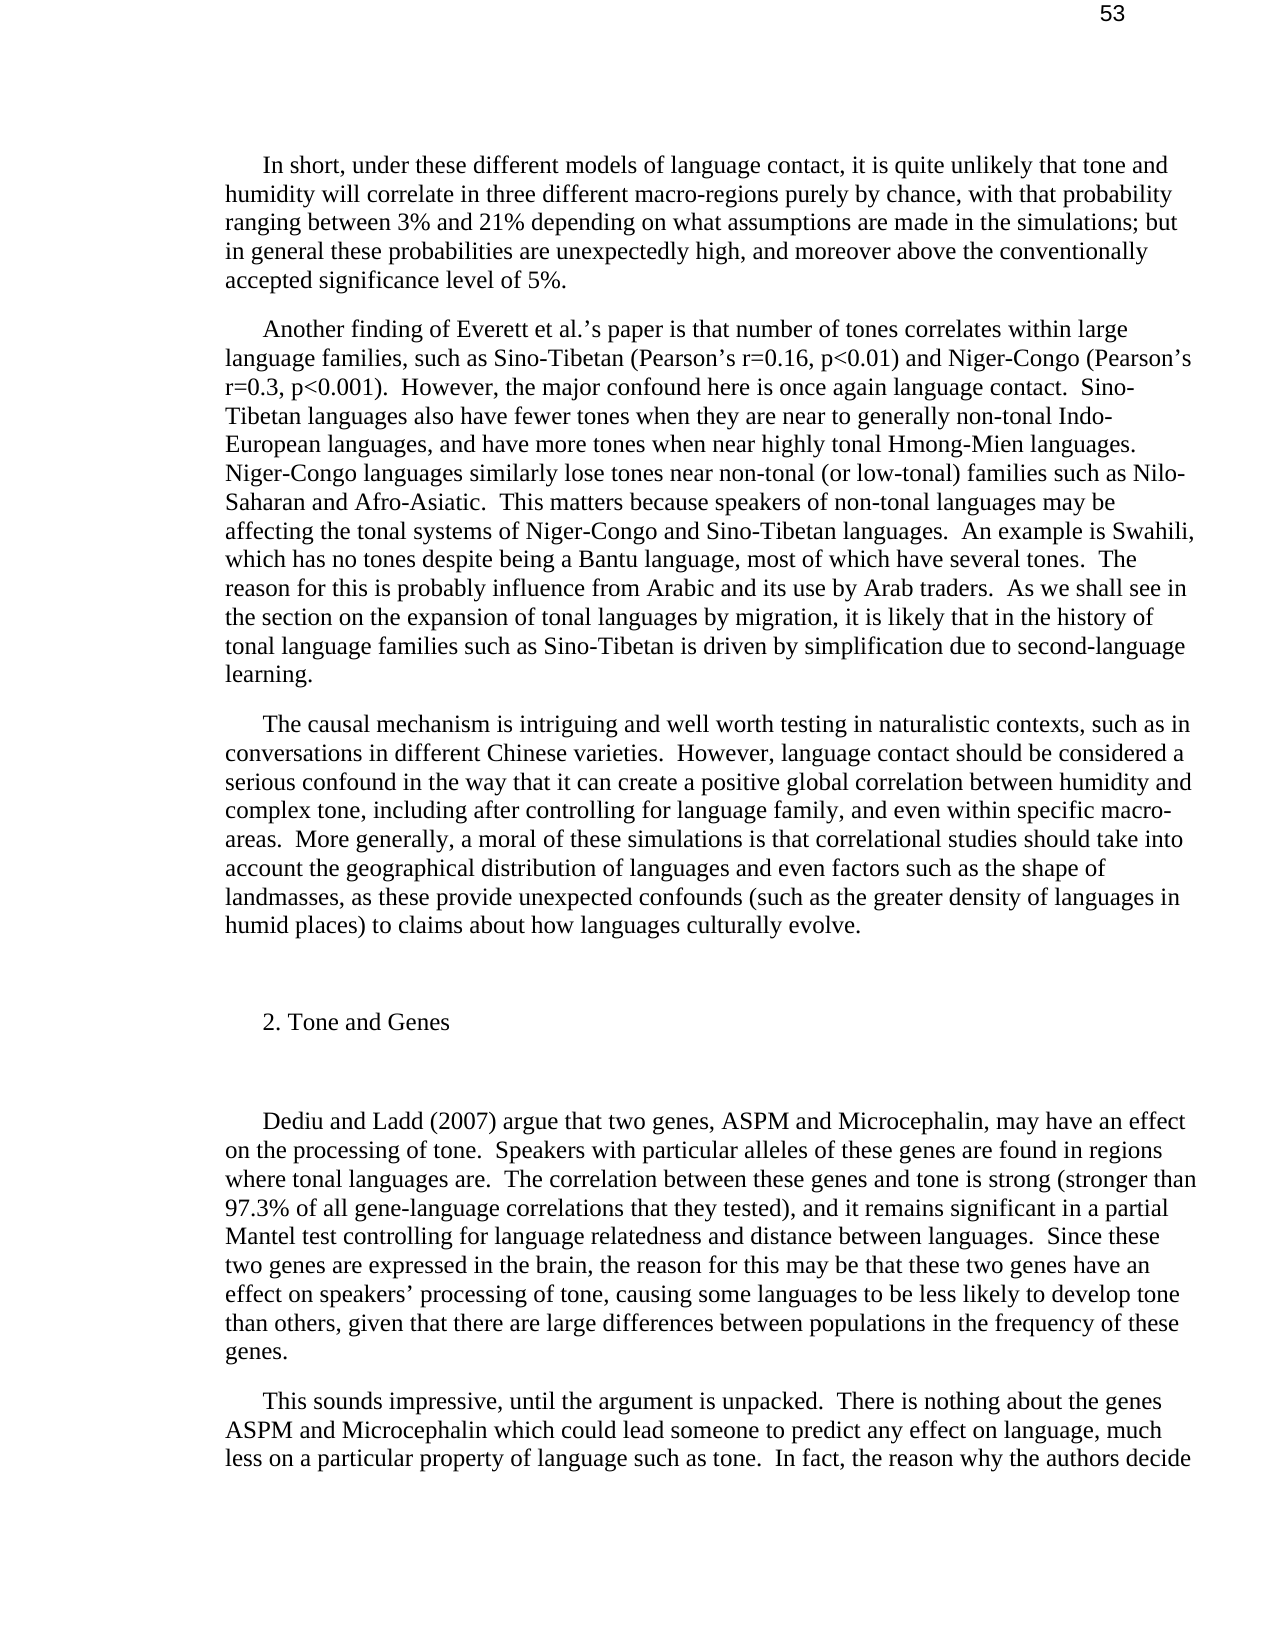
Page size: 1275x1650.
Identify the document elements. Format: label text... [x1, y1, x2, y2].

text In short, under these different models of language contact, it is quite unlikely that tone and humidity will correlate in three different macro-regions purely by chance, with that probability ranging between 3% and 21% depending on what assumptions are made in the simulations; but in general these probabilities are unexpectedly high, and moreover above the conventionally accepted significance level of 5%. [225, 150, 1200, 294]
text Dediu and Ladd (2007) argue that two genes, ASPM and Microcephalin, may have an effect on the processing of tone. Speakers with particular alleles of these genes are found in regions where tonal languages are. The correlation between these genes and tone is strong (stronger than 97.3% of all gene-language correlations that they tested), and it remains significant in a partial Mantel test controlling for language relatedness and distance between languages. Since these two genes are expressed in the brain, the reason for this may be that these two genes have an effect on speakers’ processing of tone, causing some languages to be less likely to develop tone than others, given that there are large differences between populations in the frequency of these genes. [225, 1106, 1200, 1365]
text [225, 1386, 1200, 1472]
text 2. Tone and Genes [225, 1007, 1200, 1036]
text Another finding of Everett et al.’s paper is that number of tones correlates within large language families, such as Sino-Tibetan (Pearson’s r=0.16, p<0.01) and Niger-Congo (Pearson’s r=0.3, p<0.001). However, the major confound here is once again language contact. Sino-Tibetan languages also have fewer tones when they are near to generally non-tonal Indo-European languages, and have more tones when near highly tonal Hmong-Mien languages. Niger-Congo languages similarly lose tones near non-tonal (or low-tonal) families such as Nilo-Saharan and Afro-Asiatic. This matters because speakers of non-tonal languages may be affecting the tonal systems of Niger-Congo and Sino-Tibetan languages. An example is Swahili, which has no tones despite being a Bantu language, most of which have several tones. The reason for this is probably influence from Arabic and its use by Arab traders. As we shall see in the section on the expansion of tonal languages by migration, it is likely that in the history of tonal language families such as Sino-Tibetan is driven by simplification due to second-language learning. [225, 314, 1200, 688]
text The causal mechanism is intriguing and well worth testing in naturalistic contexts, such as in conversations in different Chinese varieties. However, language contact should be considered a serious confound in the way that it can create a positive global correlation between humidity and complex tone, including after controlling for language family, and even within specific macro-areas. More generally, a moral of these simulations is that correlational studies should take into account the geographical distribution of languages and even factors such as the shape of landmasses, as these provide unexpected confounds (such as the greater density of languages in humid places) to claims about how languages culturally evolve. [225, 709, 1200, 939]
